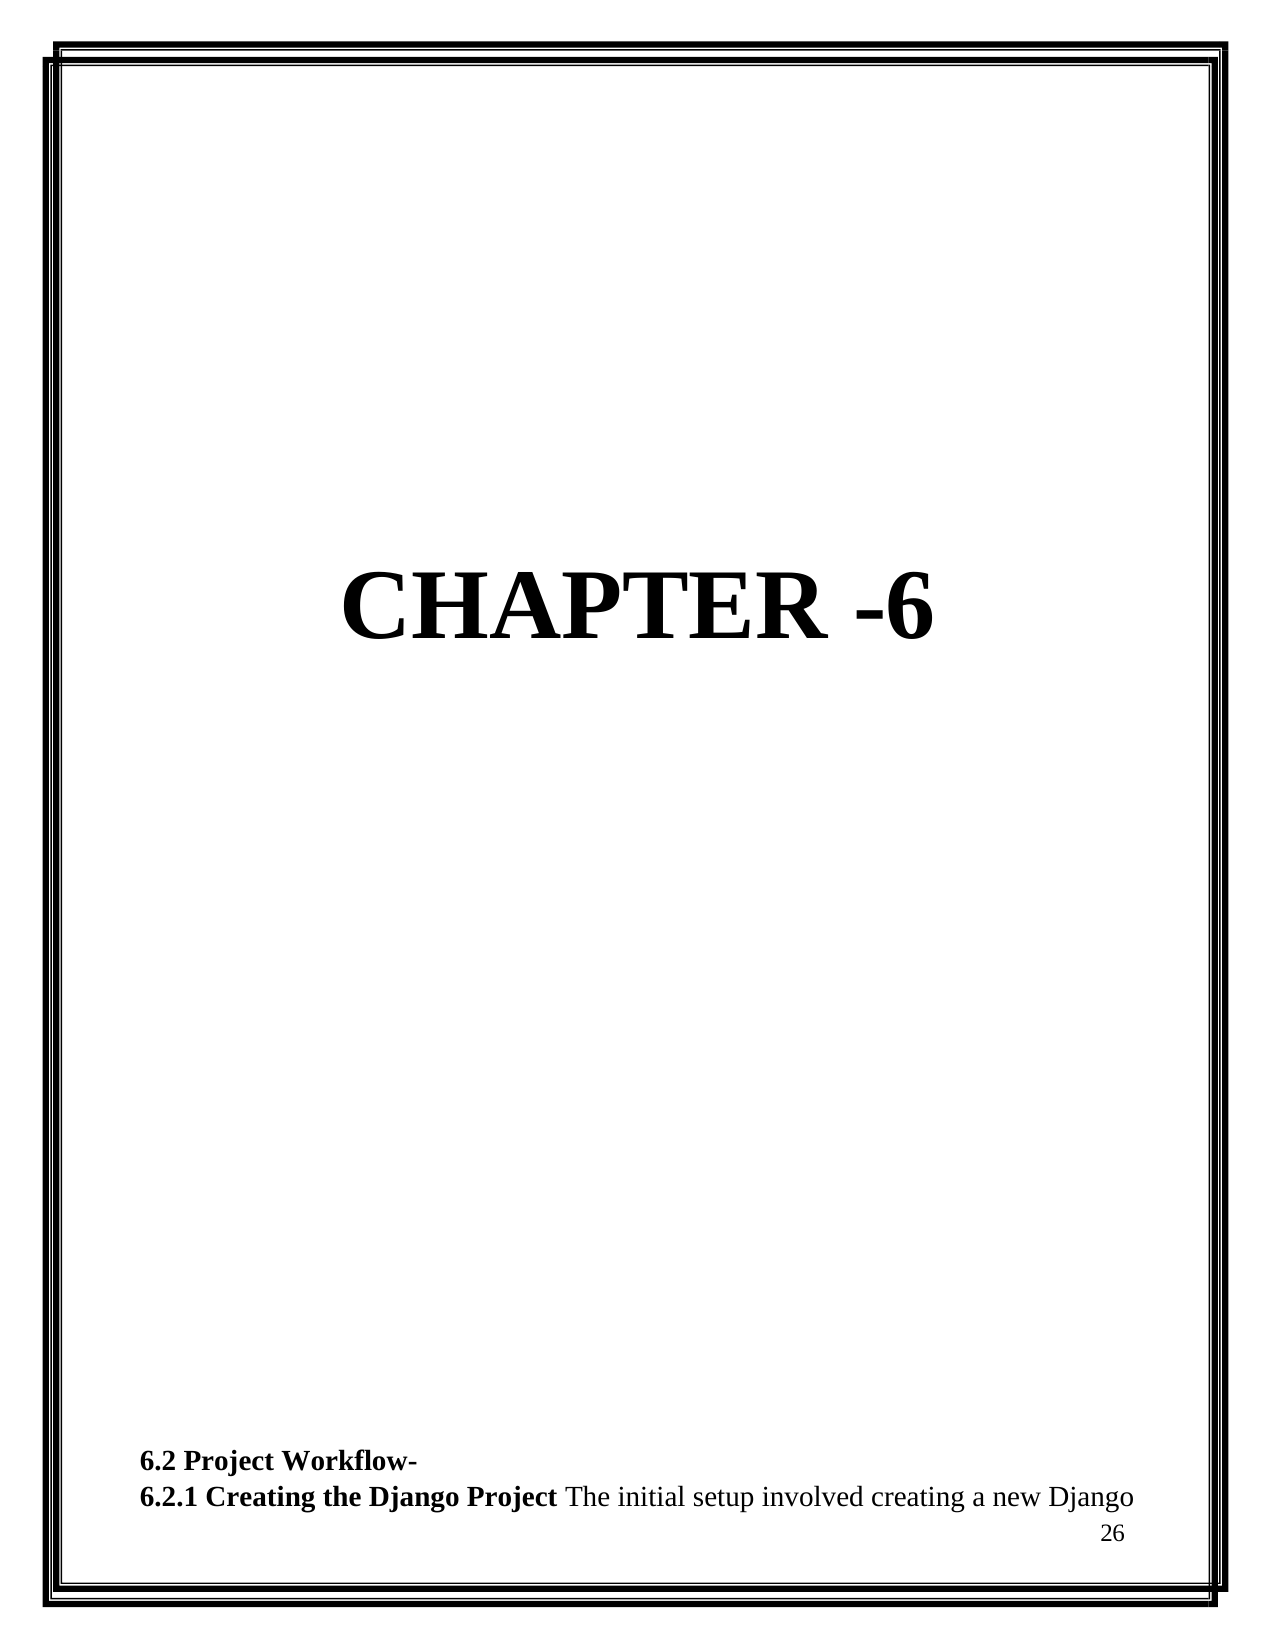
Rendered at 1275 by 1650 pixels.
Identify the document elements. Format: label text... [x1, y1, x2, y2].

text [139, 1479, 1142, 1513]
subtitle CHAPTER -6 [263, 545, 1012, 660]
text 6.2 Project Workflow- [139, 1443, 1142, 1477]
